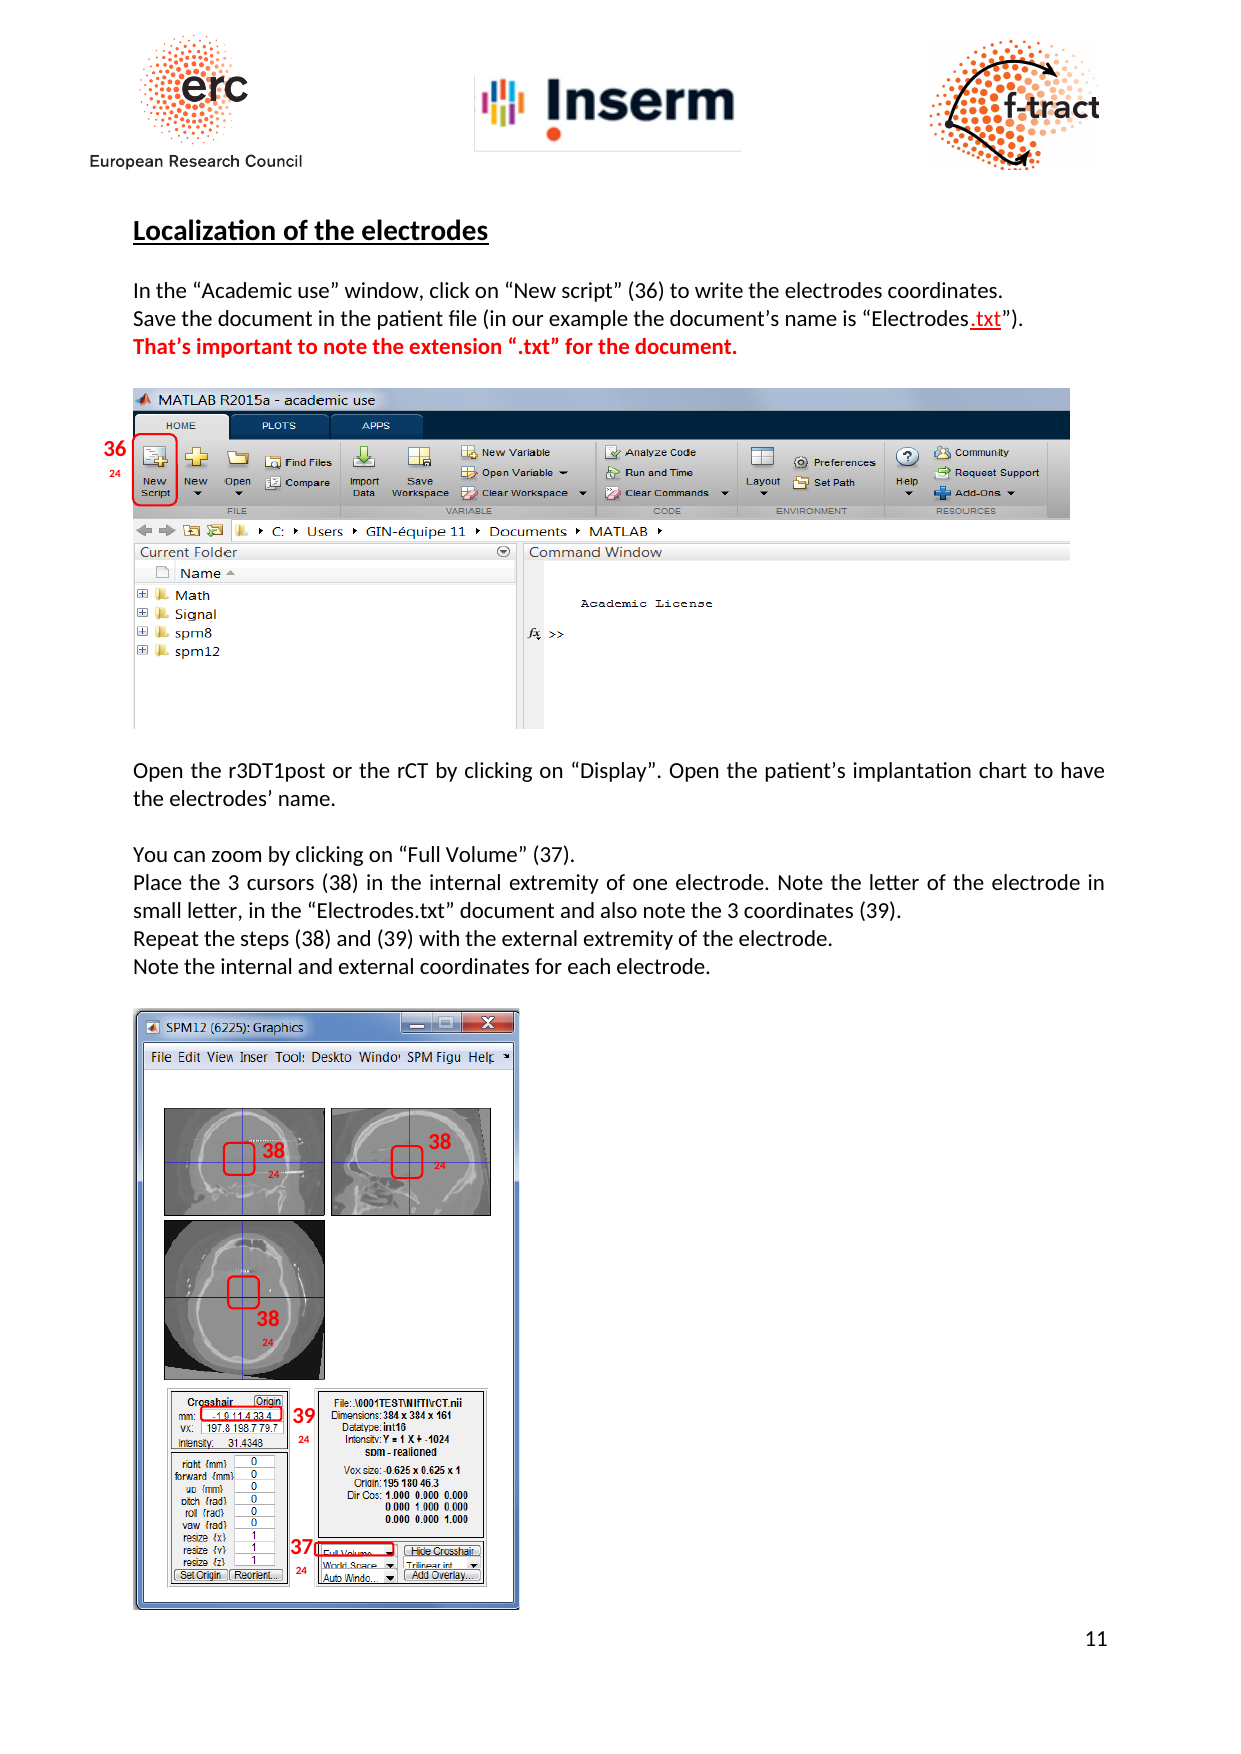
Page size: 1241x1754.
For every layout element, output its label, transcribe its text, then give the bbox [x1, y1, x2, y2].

text Save the document in the patient file (in our example the document’s name is “Electrodes.txt”). [133, 304, 1107, 332]
text Note the internal and external coordinates for each electrode. [133, 952, 1107, 980]
text That’s important to note the extension “.txt” for the document. [133, 332, 1107, 360]
text You can zoom by clicking on “Full Volume” (37). [133, 840, 1107, 868]
text Localization of the electrodes [133, 212, 1107, 248]
text Open the r3DT1post or the rCT by clicking on “Display”. Open the patient’s implantation chart to have the electrodes’ name. [133, 756, 1107, 812]
picture [473, 75, 742, 153]
text Repeat the steps (38) and (39) with the external extremity of the electrode. [133, 924, 1107, 952]
text In the “Academic use” window, click on “New script” (36) to write the electrodes coordinates. [133, 276, 1107, 304]
text Place the 3 cursors (38) in the internal extremity of one electrode. Note the letter of the electrode in small letter, in the “Electrodes.txt” document and also note the 3 coordinates (39). [133, 868, 1107, 924]
picture [66, 29, 323, 174]
